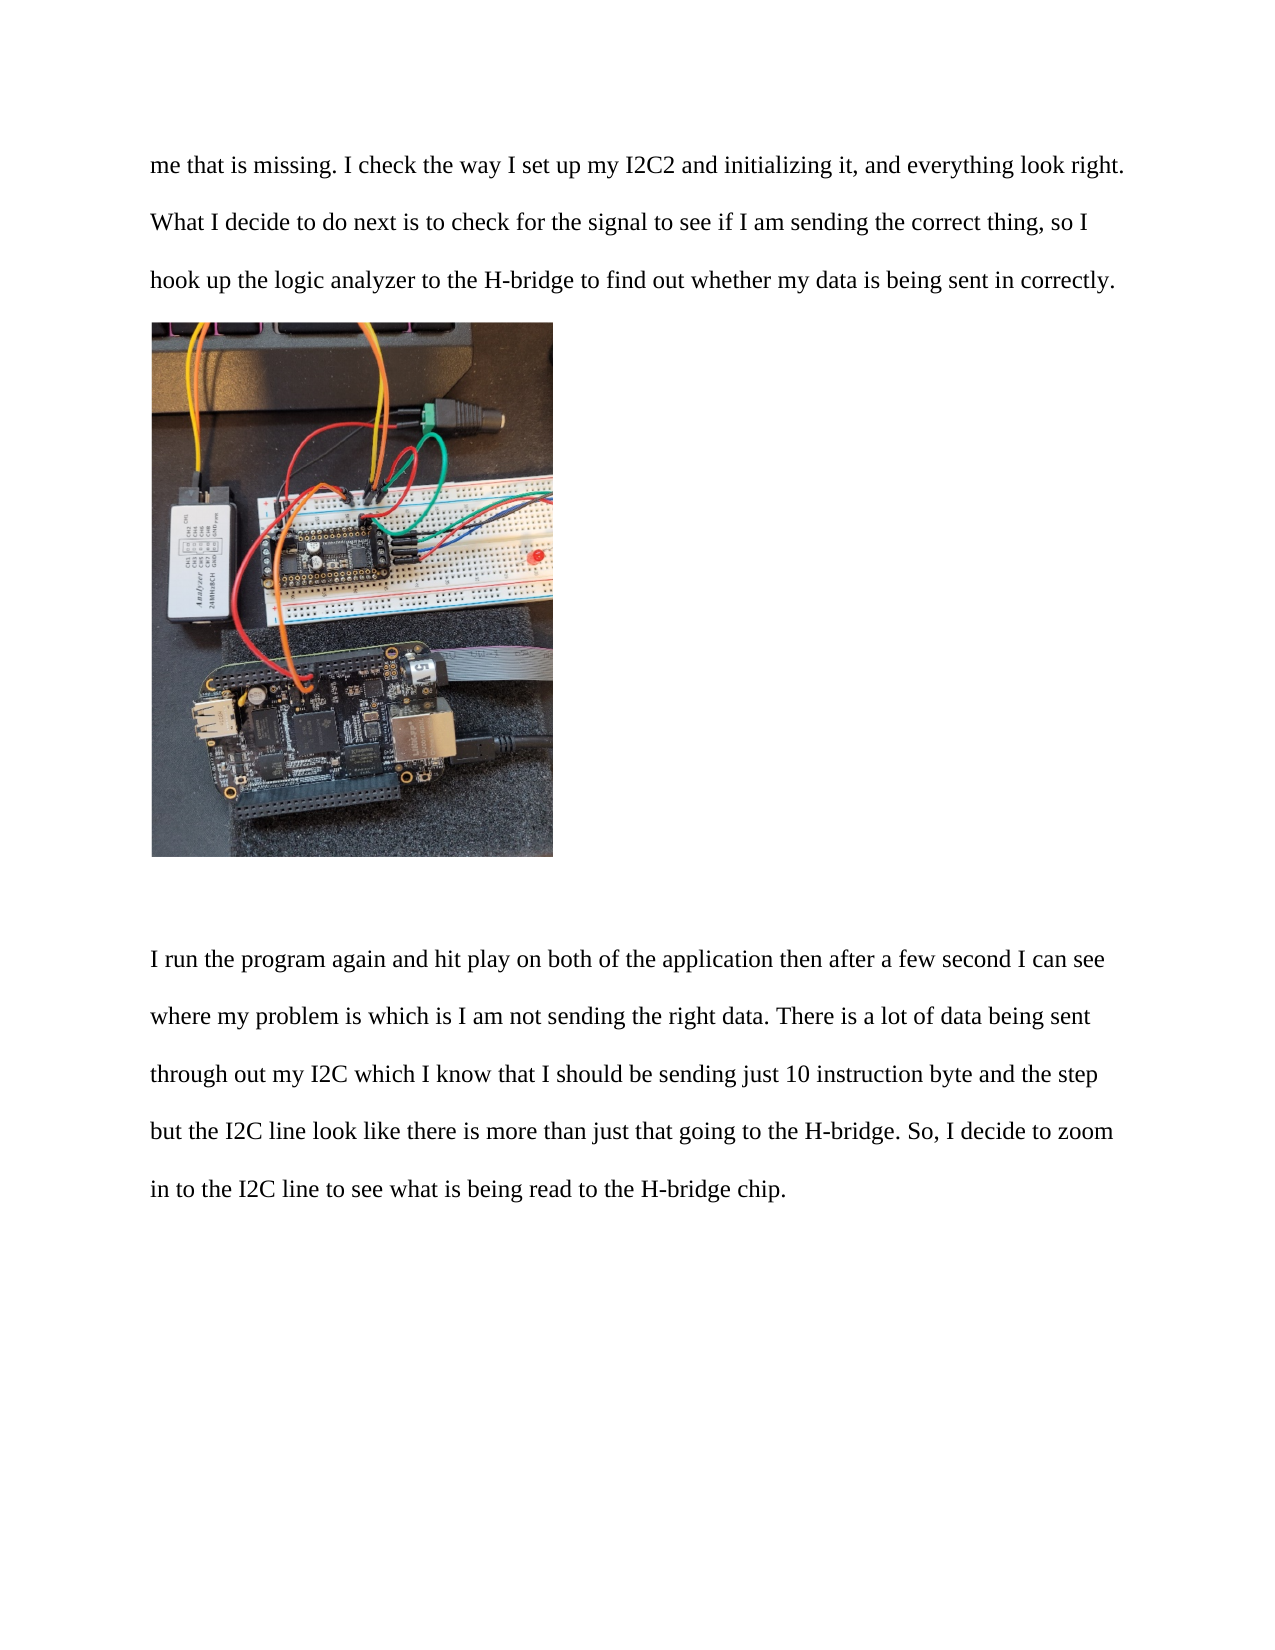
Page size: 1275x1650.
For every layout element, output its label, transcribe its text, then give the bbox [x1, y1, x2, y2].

picture [152, 323, 553, 856]
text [150, 150, 1125, 294]
text I run the program again and hit play on both of the application then after a few second I can see where my problem is which is I am not sending the right data. There is a lot of data being sent through out my I2C which I know that I should be sending just 10 instruction byte and the step but the I2C line look like there is more than just that going to the H-bridge. So, I decide to zoom in to the I2C line to see what is being read to the H-bridge chip. [150, 944, 1125, 1202]
